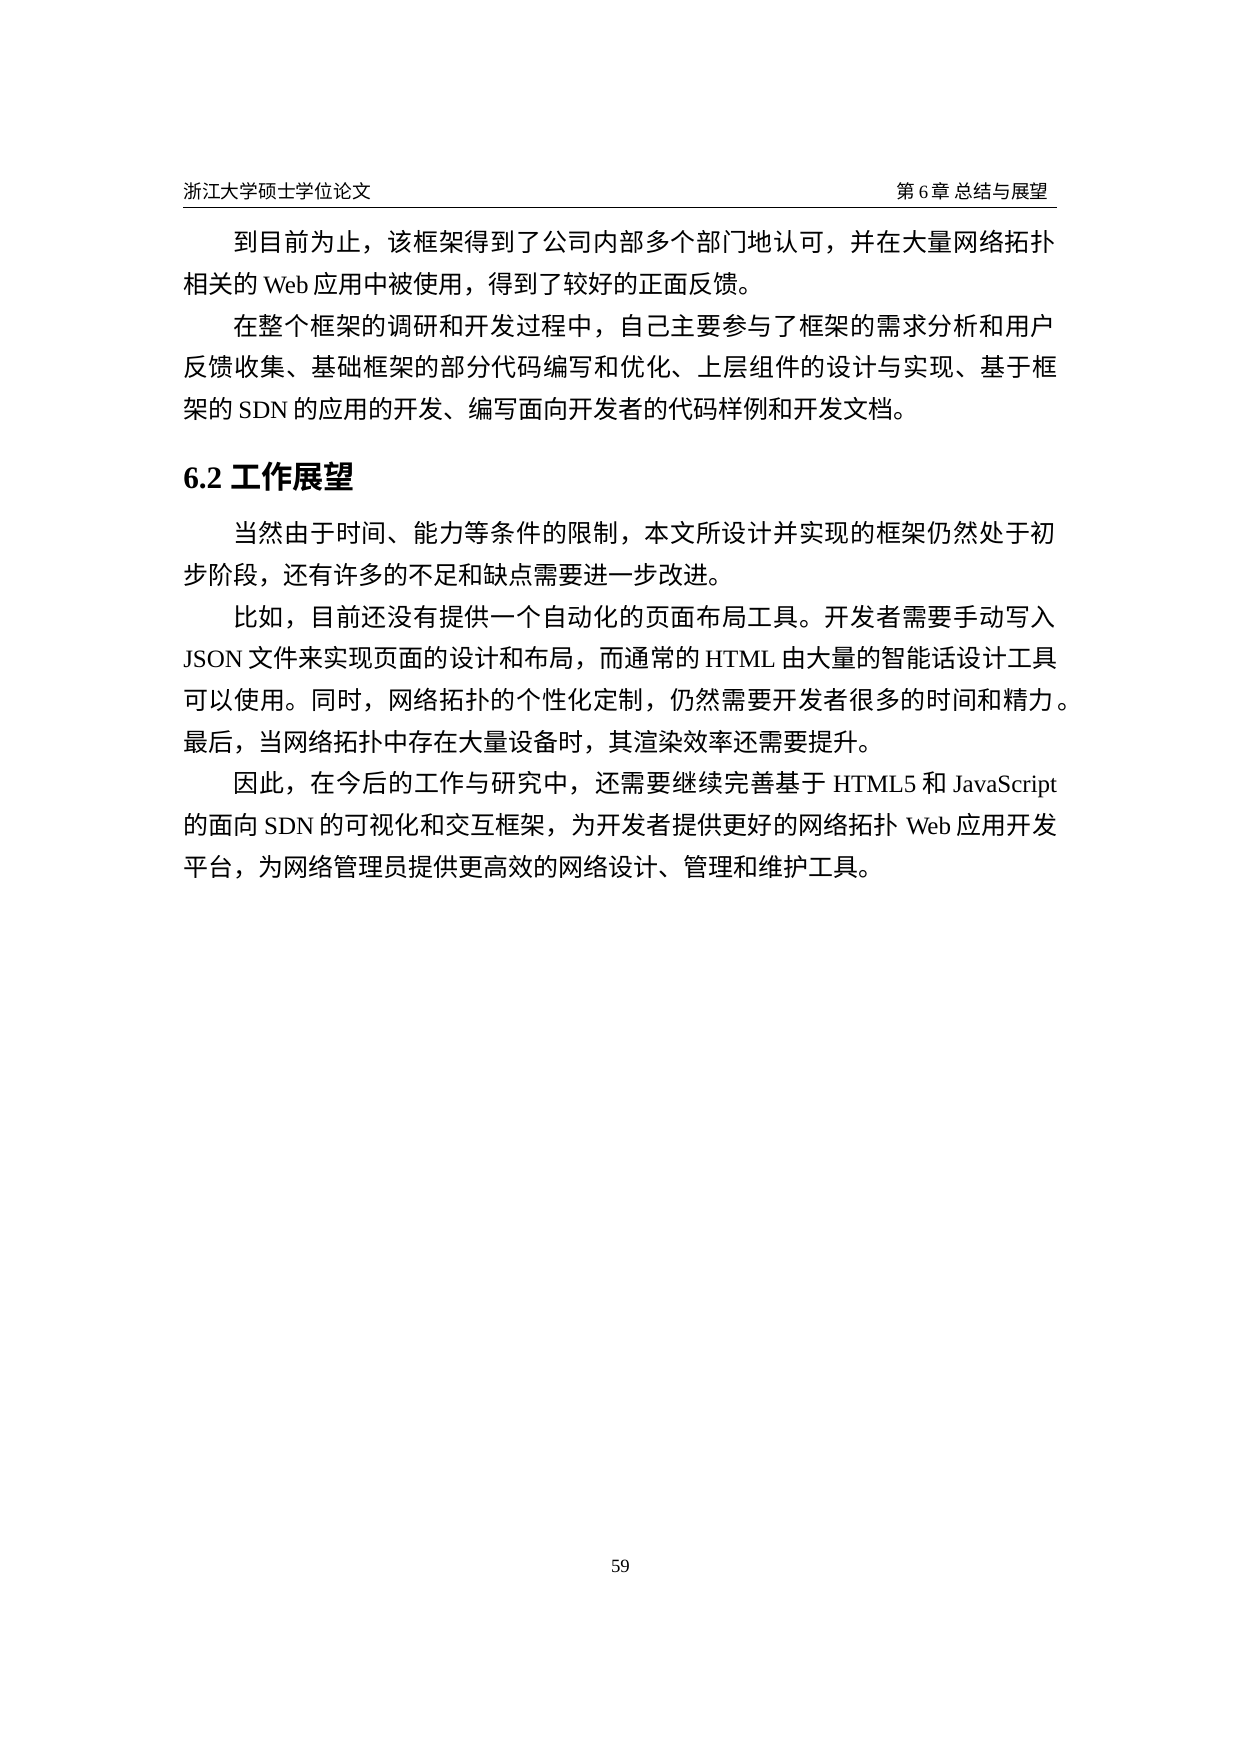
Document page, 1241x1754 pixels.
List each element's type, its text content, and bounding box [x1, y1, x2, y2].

text 到目前为止，该框架得到了公司内部多个部门地认可，并在大量网络拓扑相关的Web应用中被使用，得到了较好的正面反馈。 [183, 218, 1057, 302]
text 比如，目前还没有提供一个自动化的页面布局工具。开发者需要手动写入JSON文件来实现页面的设计和布局，而通常的HTML由大量的智能话设计工具可以使用。同时，网络拓扑的个性化定制，仍然需要开发者很多的时间和精力。最后，当网络拓扑中存在大量设备时，其渲染效率还需要提升。 [183, 593, 1057, 759]
subtitle 工作展望 [183, 452, 1057, 497]
text 因此，在今后的工作与研究中，还需要继续完善基于HTML5和JavaScript的面向SDN的可视化和交互框架，为开发者提供更好的网络拓扑Web应用开发平台，为网络管理员提供更高效的网络设计、管理和维护工具。 [183, 759, 1057, 884]
text 当然由于时间、能力等条件的限制，本文所设计并实现的框架仍然处于初步阶段，还有许多的不足和缺点需要进一步改进。 [183, 509, 1057, 593]
text 在整个框架的调研和开发过程中，自己主要参与了框架的需求分析和用户反馈收集、基础框架的部分代码编写和优化、上层组件的设计与实现、基于框架的SDN的应用的开发、编写面向开发者的代码样例和开发文档。 [183, 302, 1057, 427]
